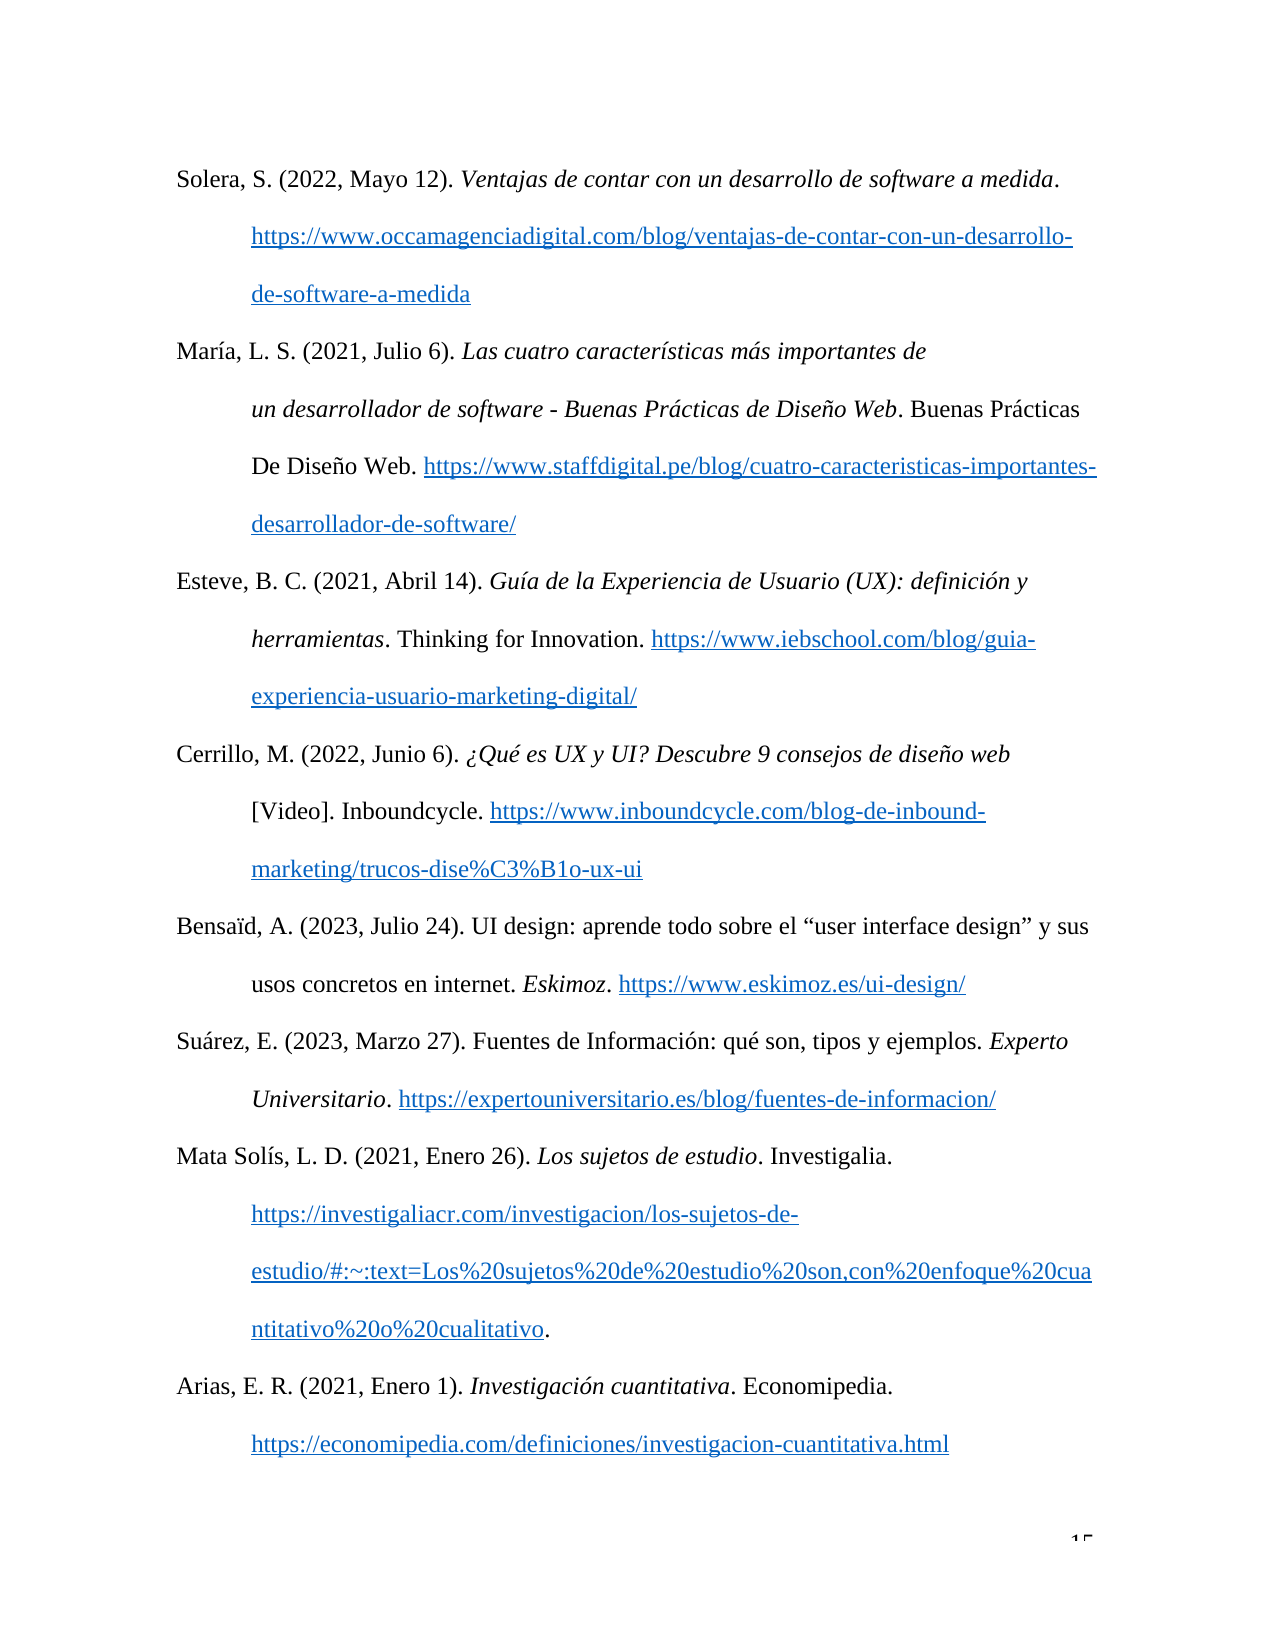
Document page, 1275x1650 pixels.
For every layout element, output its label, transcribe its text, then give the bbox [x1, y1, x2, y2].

text de-software-a-medida [251, 279, 1135, 307]
text Mata Solís, L. D. (2021, Enero 26). Los sujetos de estudio. Investigalia. https://investigaliacr.com/investigacion/los-sujetos-de- [176, 1141, 893, 1228]
text Suárez, E. (2023, Marzo 27). Fuentes de Información: qué son, tipos y ejemplos. Experto Universitario. https://expertouniversitario.es/blog/fuentes-de-informacion/ [176, 1026, 1070, 1113]
text Arias, E. R. (2021, Enero 1). Investigación cuantitativa. Economipedia. https://economipedia.com/definiciones/investigacion-cuantitativa.html [176, 1371, 956, 1458]
text desarrollador-de-software/ [251, 509, 1135, 537]
text Bensaïd, A. (2023, Julio 24). UI design: aprende todo sobre el “user interface design” y sus usos concretos en internet. Eskimoz. https://www.eskimoz.es/ui-design/ [176, 911, 1090, 998]
text estudio/#:~:text=Los%20sujetos%20de%20estudio%20son,con%20enfoque%20cua [251, 1256, 1135, 1285]
text [Video]. Inboundcycle. https://www.inboundcycle.com/blog-de-inbound- [251, 796, 1135, 825]
text Solera, S. (2022, Mayo 12). Ventajas de contar con un desarrollo de software a medida. https://www.occamagenciadigital.com/blog/ventajas-de-contar-con-un-desarrollo- [176, 164, 1073, 250]
text ntitativo%20o%20cualitativo. [251, 1314, 1135, 1343]
text experiencia-usuario-marketing-digital/ [251, 681, 1135, 710]
text un desarrollador de software - Buenas Prácticas de Diseño Web. Buenas Prácticas De Diseño Web. https://www.staffdigital.pe/blog/cuatro-caracteristicas-importantes- [251, 394, 1098, 480]
text Cerrillo, M. (2022, Junio 6). ¿Qué es UX y UI? Descubre 9 consejos de diseño web [176, 739, 1135, 767]
text María, L. S. (2021, Julio 6). Las cuatro características más importantes de [176, 336, 1135, 365]
text Esteve, B. C. (2021, Abril 14). Guía de la Experiencia de Usuario (UX): definición y herramientas. Thinking for Innovation. https://www.iebschool.com/blog/guia- [176, 566, 1037, 652]
text marketing/trucos-dise%C3%B1o-ux-ui [251, 854, 1135, 883]
